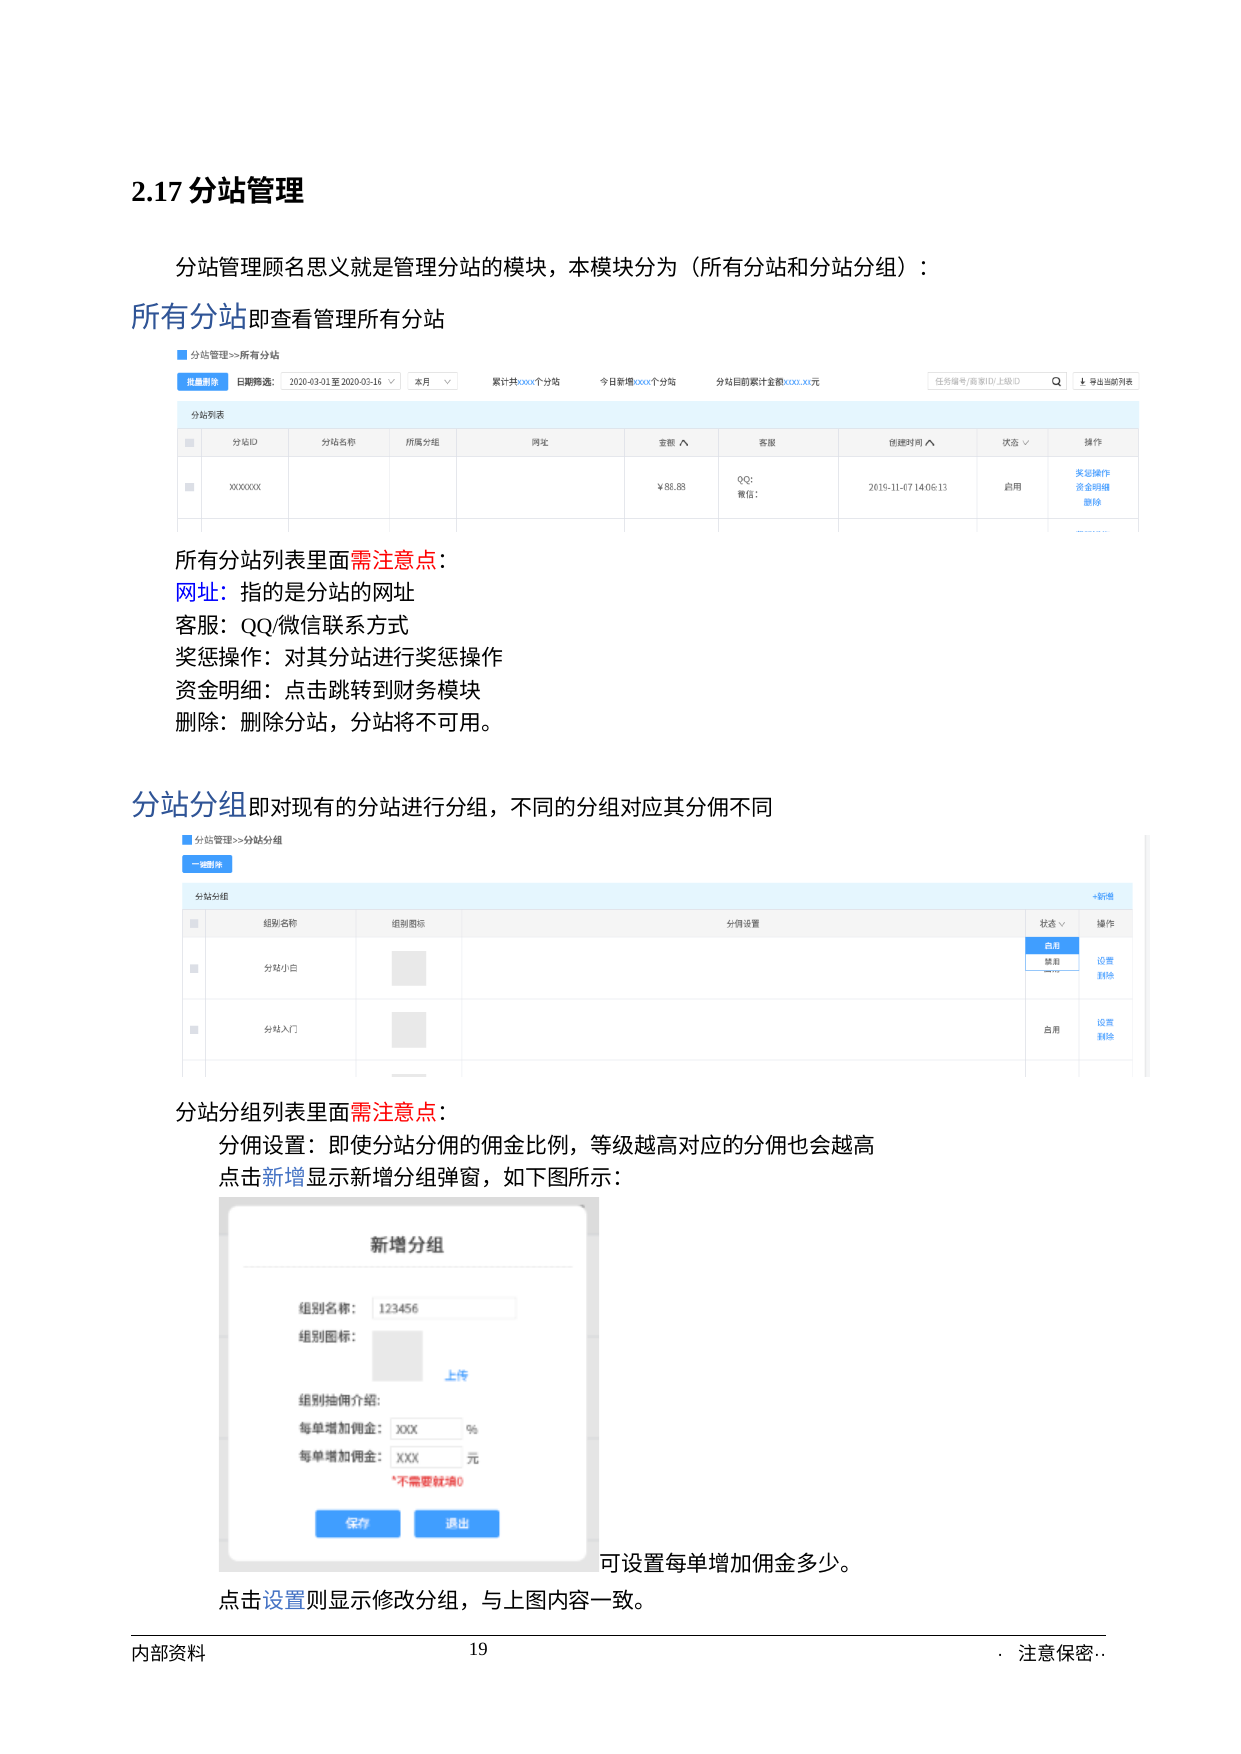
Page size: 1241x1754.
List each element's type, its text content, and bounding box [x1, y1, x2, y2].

text 分站管理顾名思义就是管理分站的模块，本模块分为（所有分站和分站分组）： [131, 250, 1106, 282]
text 点击新增显示新增分组弹窗，如下图所示： [175, 1160, 1106, 1192]
text 网址：指的是分站的网址 [131, 575, 1106, 607]
subtitle 2.17分站管理 [131, 156, 1106, 221]
picture [175, 347, 1150, 532]
text 分佣设置：即使分站分佣的佣金比例，等级越高对应的分佣也会越高 [175, 1127, 1106, 1160]
text 点击设置则显示修改分组，与上图内容一致。 [175, 1582, 1106, 1615]
text 分站分组即对现有的分站进行分组，不同的分组对应其分佣不同 [131, 770, 1106, 835]
picture [175, 835, 1150, 1077]
text 所有分站即查看管理所有分站 [131, 282, 1106, 347]
text 客服：QQ/微信联系方式 [131, 607, 1106, 640]
text 奖惩操作：对其分站进行奖惩操作 [131, 640, 1106, 672]
text 所有分站列表里面需注意点： [131, 542, 1106, 575]
text 分站分组列表里面需注意点： [131, 1095, 1106, 1127]
text 资金明细：点击跳转到财务模块 [131, 672, 1106, 705]
picture [218, 1197, 600, 1572]
text 删除：删除分站，分站将不可用。 [131, 705, 1106, 737]
